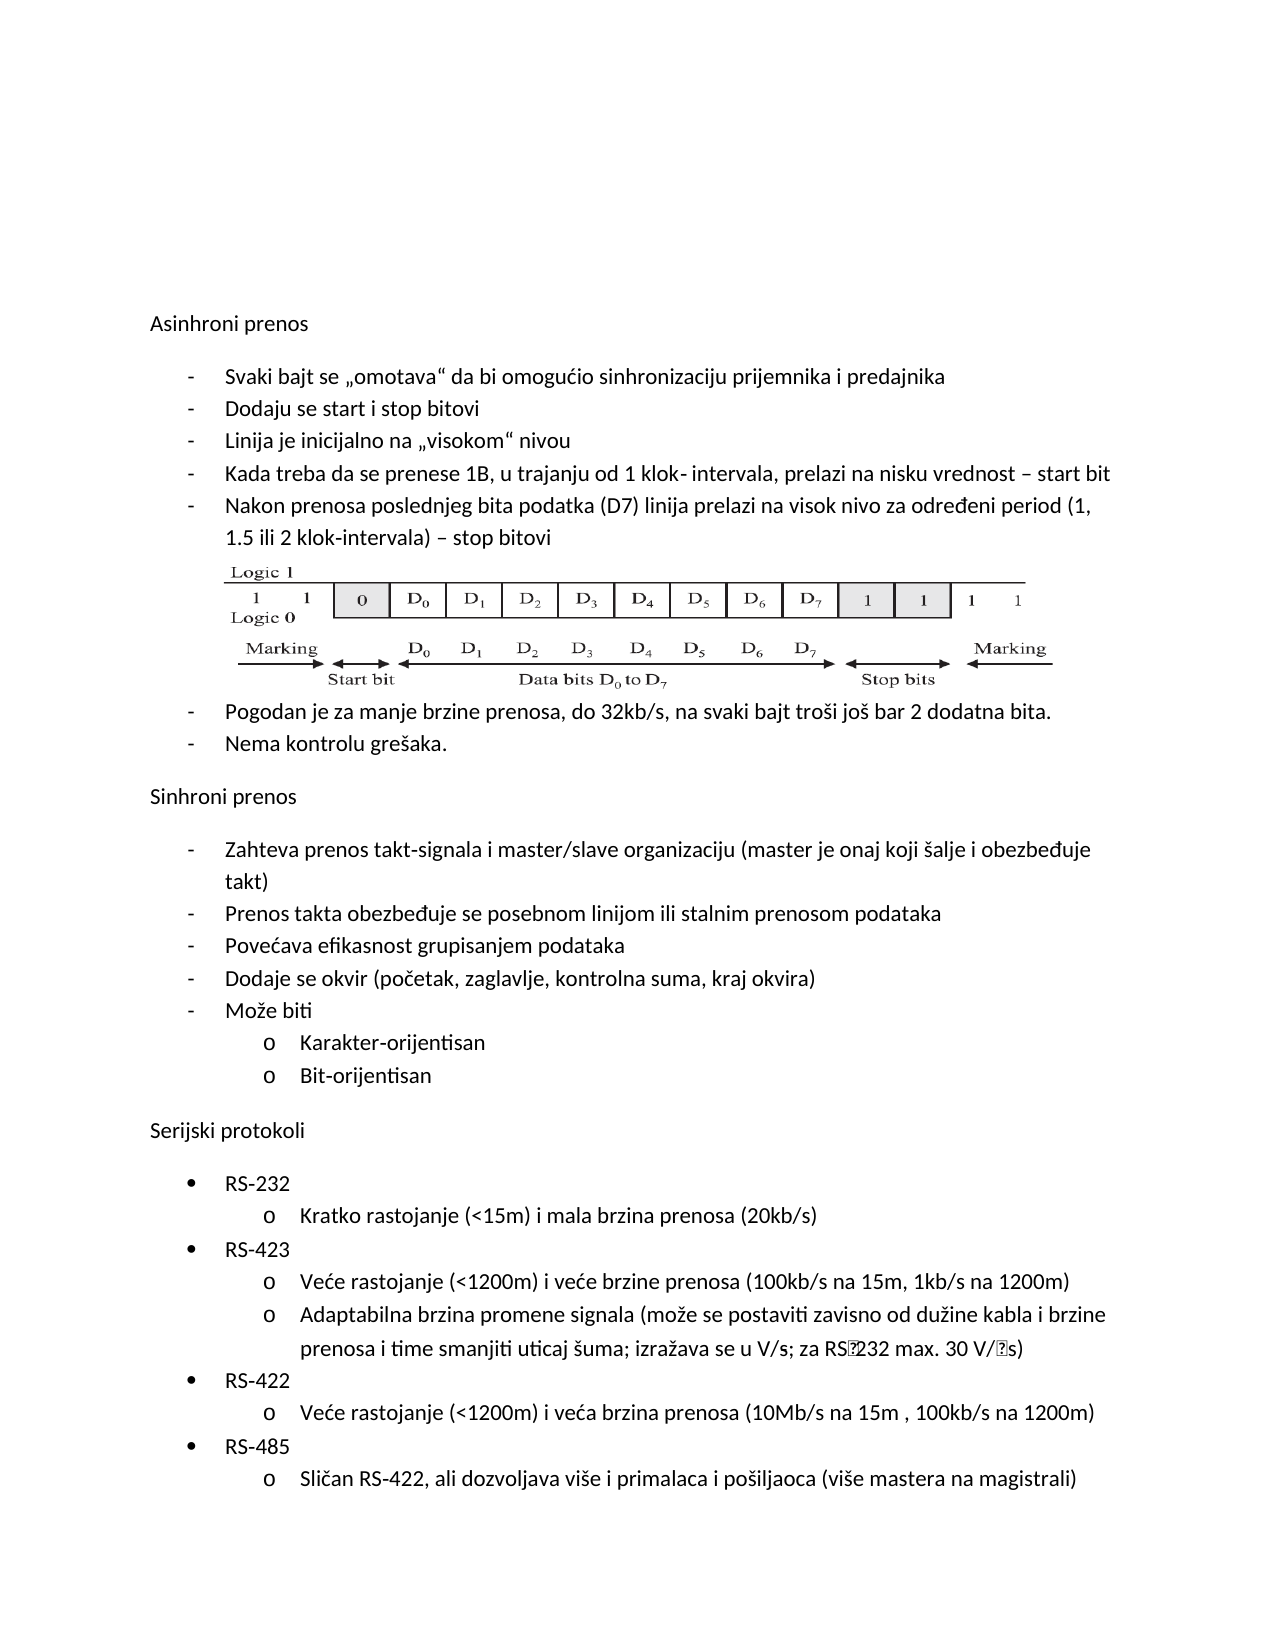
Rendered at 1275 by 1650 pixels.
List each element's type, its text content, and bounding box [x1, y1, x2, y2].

list Linija je inicijalno na „visokom“ nivou [187, 426, 1125, 454]
list Adaptabilna brzina promene signala (može se postaviti zavisno od dužine kabla i brzine prenosa i time smanjiti uticaj šuma; izražava se u V/s; za RS‐232 max. 30 V/s) [262, 1301, 1125, 1362]
list Nakon prenosa poslednjeg bita podatka (D7) linija prelazi na visok nivo za određeni period (1, 1.5 ili 2 klok‐intervala) – stop bitovi [187, 491, 1125, 551]
list RS‐422 [187, 1366, 1125, 1394]
list Veće rastojanje (<1200m) i veća brzina prenosa (10Mb/s na 15m , 100kb/s na 1200m) [262, 1398, 1125, 1427]
text Serijski protokoli [150, 1116, 1125, 1144]
list Sličan RS‐422, ali dozvoljava više i primalaca i pošiljaoca (više mastera na magistrali) [262, 1464, 1125, 1493]
list Dodaju se start i stop bitovi [187, 394, 1125, 422]
list Može biti [187, 996, 1125, 1024]
list Prenos takta obezbeđuje se posebnom linijom ili stalnim prenosom podataka [187, 899, 1125, 927]
list Zahteva prenos takt‐signala i master/slave organizaciju (master je onaj koji šalje i obezbeđuje takt) [187, 835, 1125, 895]
text Sinhroni prenos [150, 782, 1125, 810]
list RS‐485 [187, 1432, 1125, 1460]
list Povećava efikasnost grupisanjem podataka [187, 932, 1125, 959]
list Veće rastojanje (<1200m) i veće brzine prenosa (100kb/s na 15m, 1kb/s na 1200m) [262, 1267, 1125, 1296]
list Bit‐orijentisan [262, 1062, 1125, 1091]
list Karakter‐orijentisan [262, 1028, 1125, 1057]
picture [223, 567, 1053, 689]
list Nema kontrolu grešaka. [187, 729, 1125, 757]
list Kada treba da se prenese 1B, u trajanju od 1 klok‐ intervala, prelazi na nisku vrednost – start bit [187, 459, 1125, 487]
list RS-423 [187, 1235, 1125, 1263]
list Dodaje se okvir (početak, zaglavlje, kontrolna suma, kraj okvira) [187, 964, 1125, 992]
list Svaki bajt se „omotava“ da bi omogućio sinhronizaciju prijemnika i predajnika [187, 362, 1125, 390]
list RS‐232 [187, 1169, 1125, 1197]
text Asinhroni prenos [150, 309, 1125, 337]
list Kratko rastojanje (<15m) i mala brzina prenosa (20kb/s) [262, 1201, 1125, 1230]
